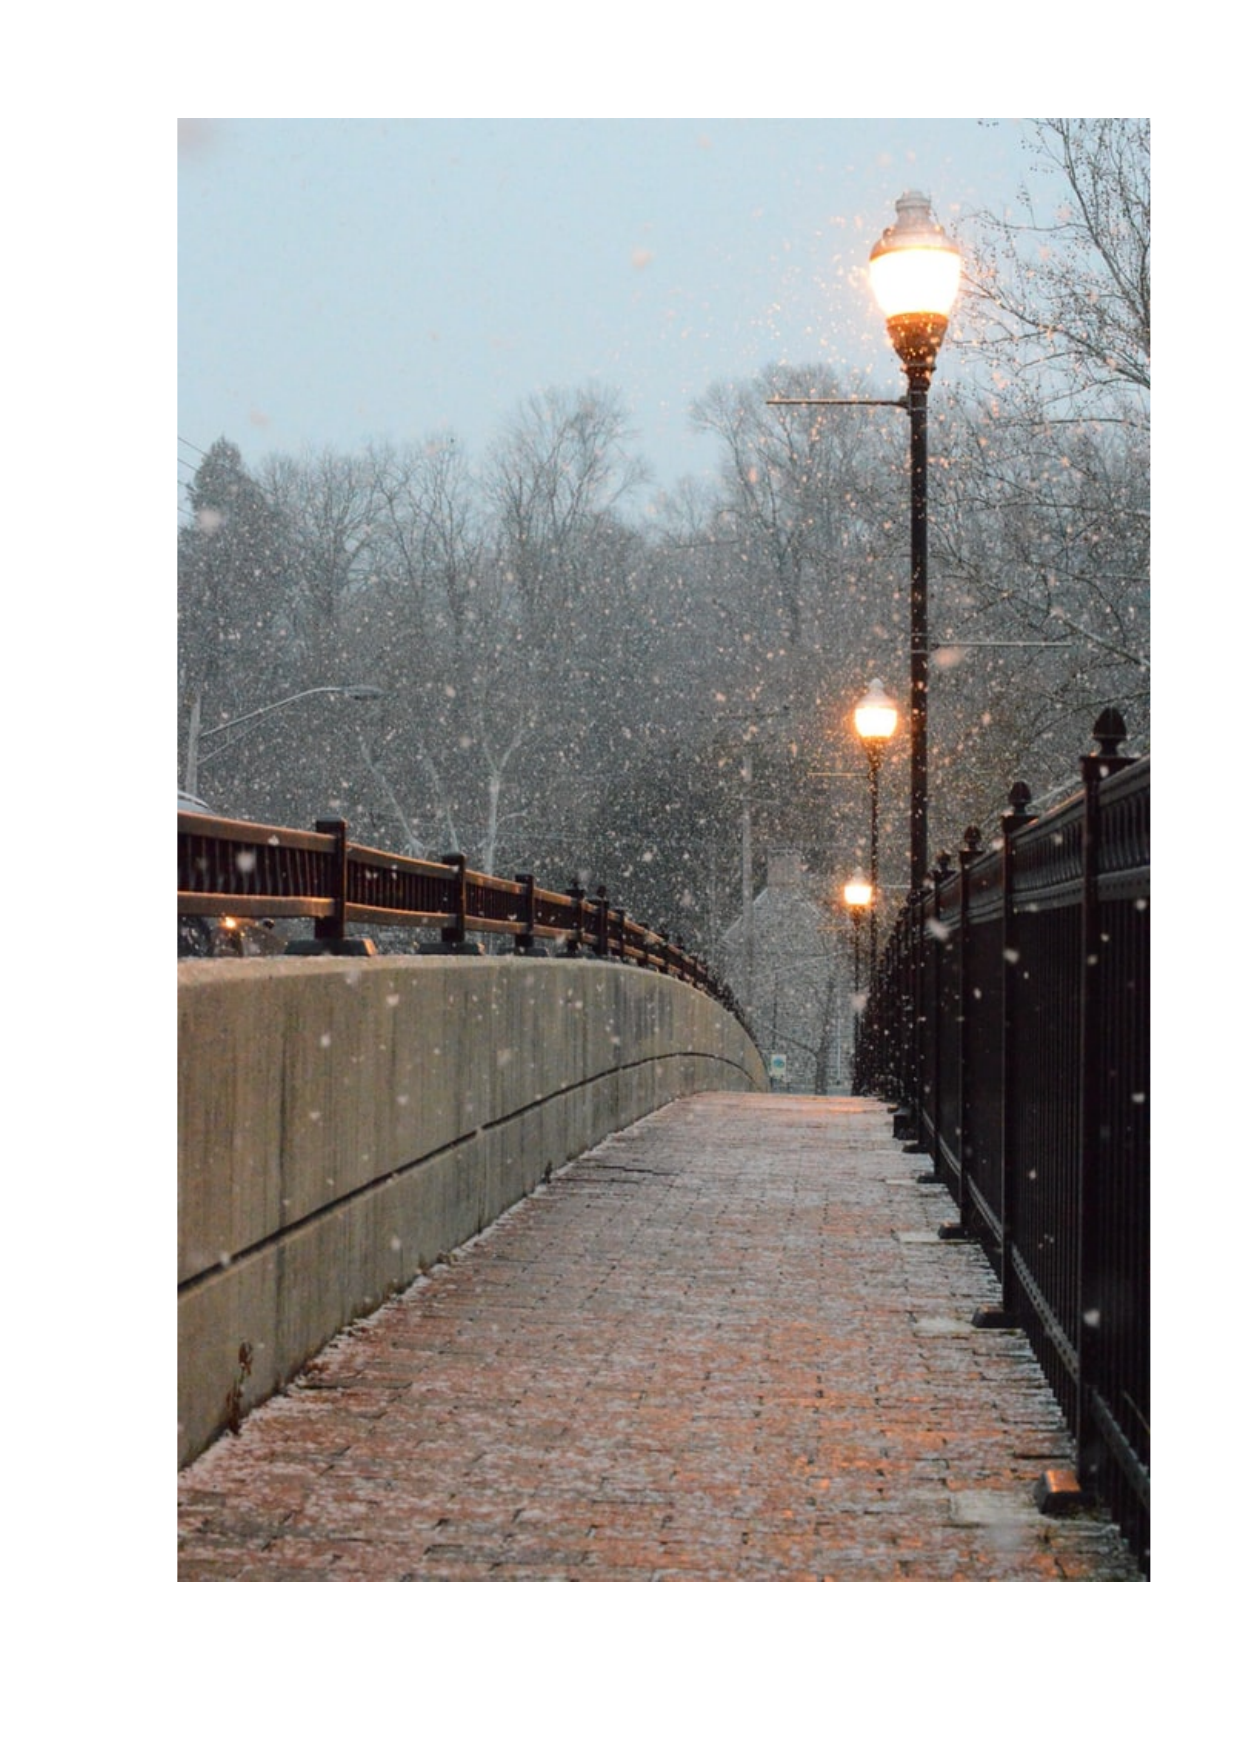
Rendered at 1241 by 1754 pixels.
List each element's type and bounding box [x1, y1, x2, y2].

picture [177, 118, 1151, 1582]
